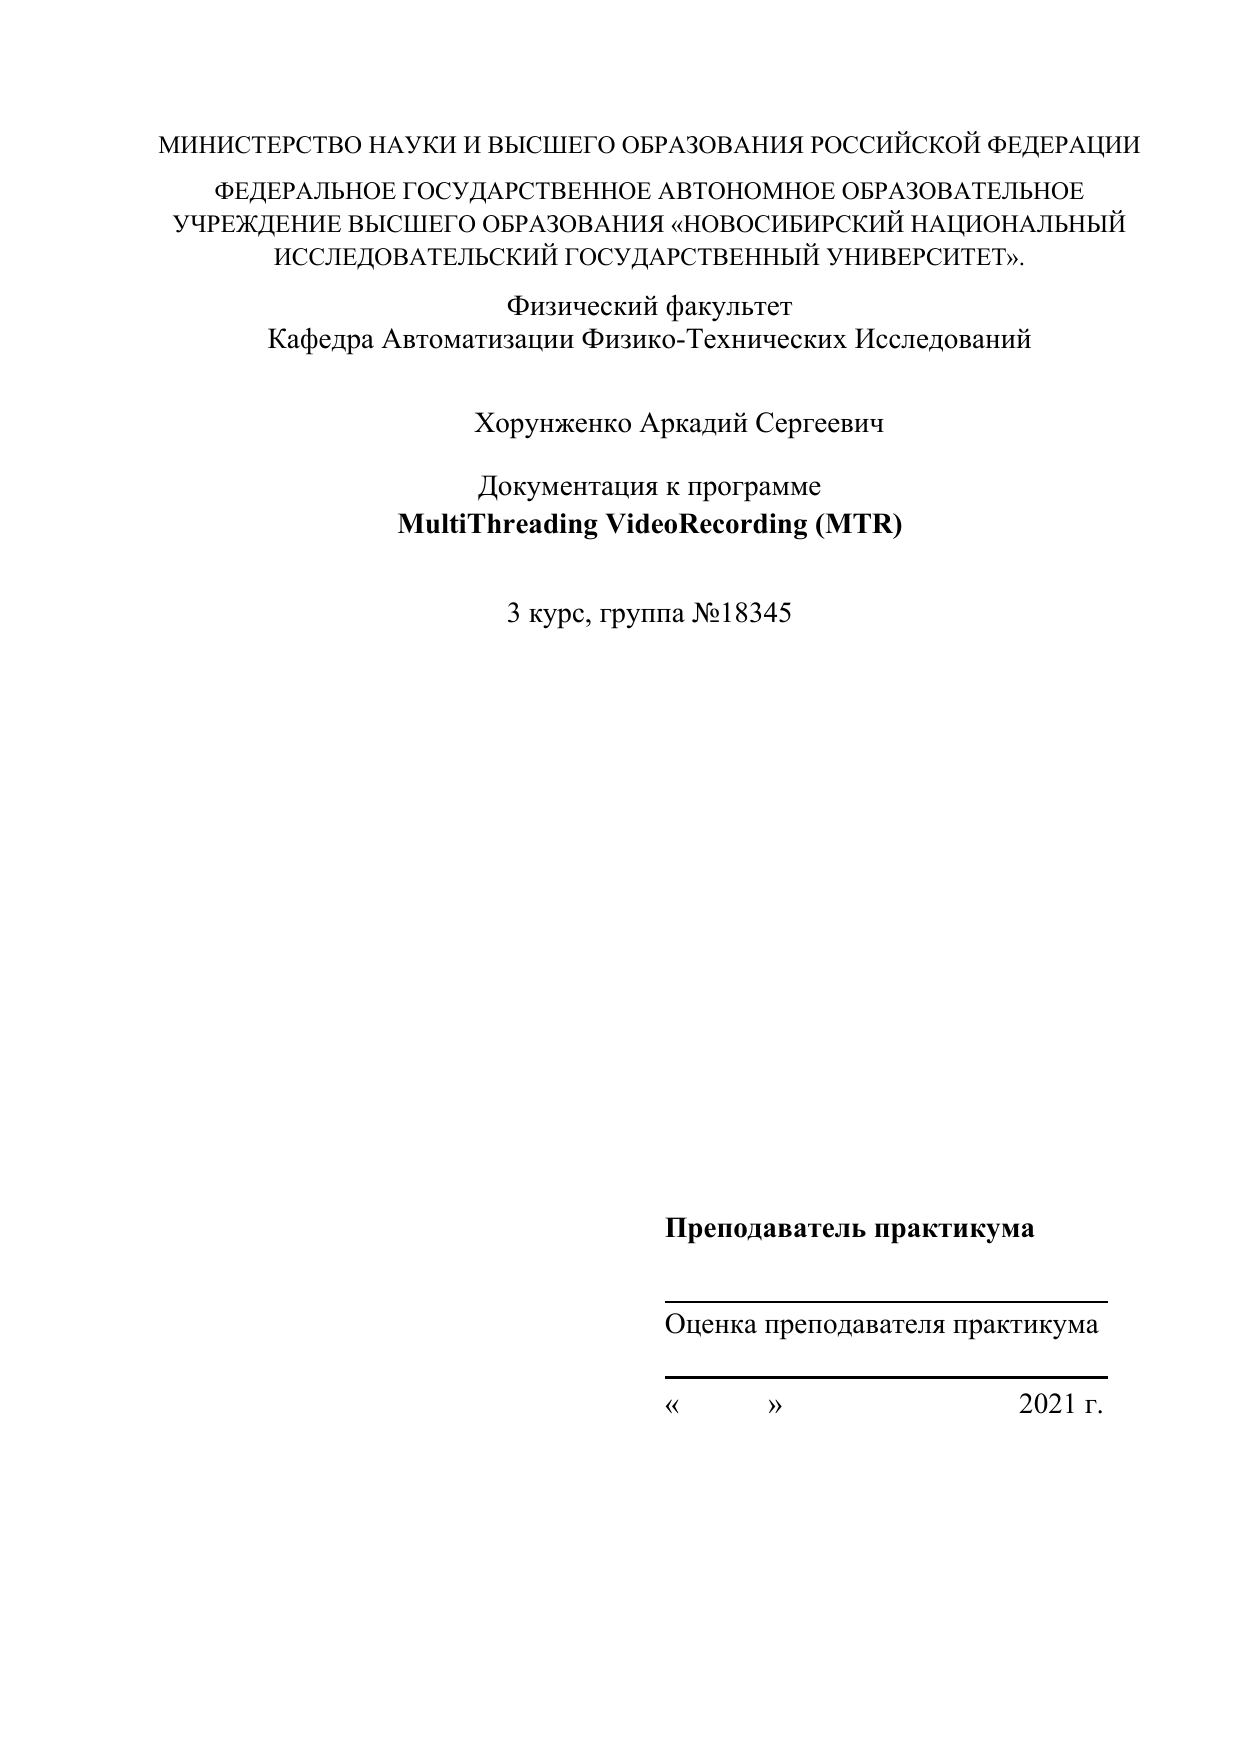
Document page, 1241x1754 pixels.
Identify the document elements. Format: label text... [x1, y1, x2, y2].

text Оценка преподавателя практикума [664, 1306, 1152, 1339]
text MultiThreading VideoRecording (MTR) [148, 506, 1152, 540]
text 3 курс, группа №18345 [148, 595, 1152, 628]
text Преподаватель практикума [664, 1210, 1152, 1243]
text МИНИСТЕРСТВО НАУКИ И ВЫСШЕГО ОБРАЗОВАНИЯ РОССИЙСКОЙ ФЕДЕРАЦИИ [148, 131, 1152, 159]
text Физический факультет [148, 288, 1152, 321]
text Документация к программе [148, 468, 1152, 501]
text « » 2021 г. [664, 1386, 1152, 1419]
text ФЕДЕРАЛЬНОЕ ГОСУДАРСТВЕННОЕ АВТОНОМНОЕ ОБРАЗОВАТЕЛЬНОЕ УЧРЕЖДЕНИЕ ВЫСШЕГО ОБРАЗОВАНИЯ «НОВОСИБИРСКИЙ НАЦИОНАЛЬНЫЙ ИССЛЕДОВАТЕЛЬСКИЙ ГОСУДАРСТВЕННЫЙ УНИВЕРСИТЕТ». [148, 176, 1152, 271]
text Кафедра Автоматизации Физико-Технических Исследований [148, 321, 1152, 355]
text Хорунженко Аркадий Сергеевич [148, 405, 1152, 438]
